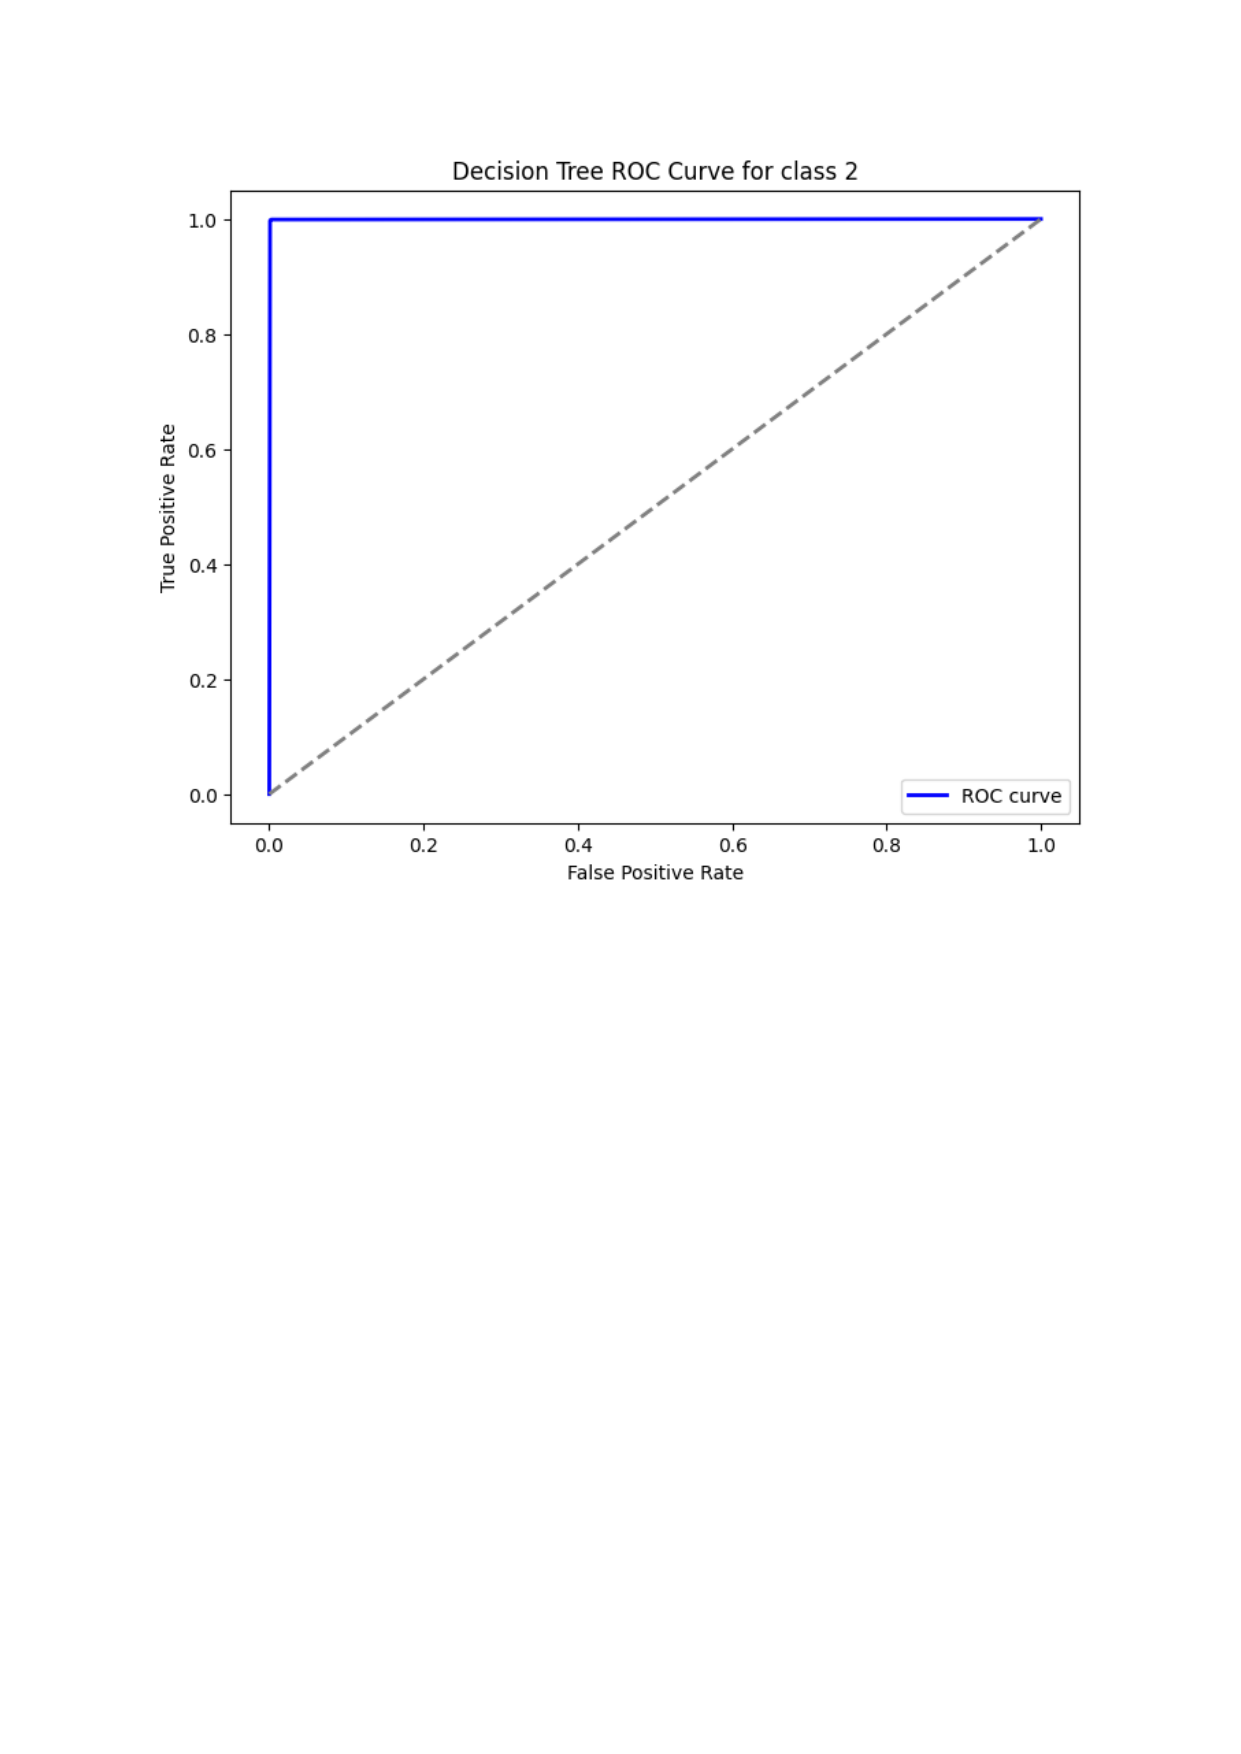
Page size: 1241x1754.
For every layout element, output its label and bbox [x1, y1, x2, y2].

picture [147, 147, 1093, 896]
